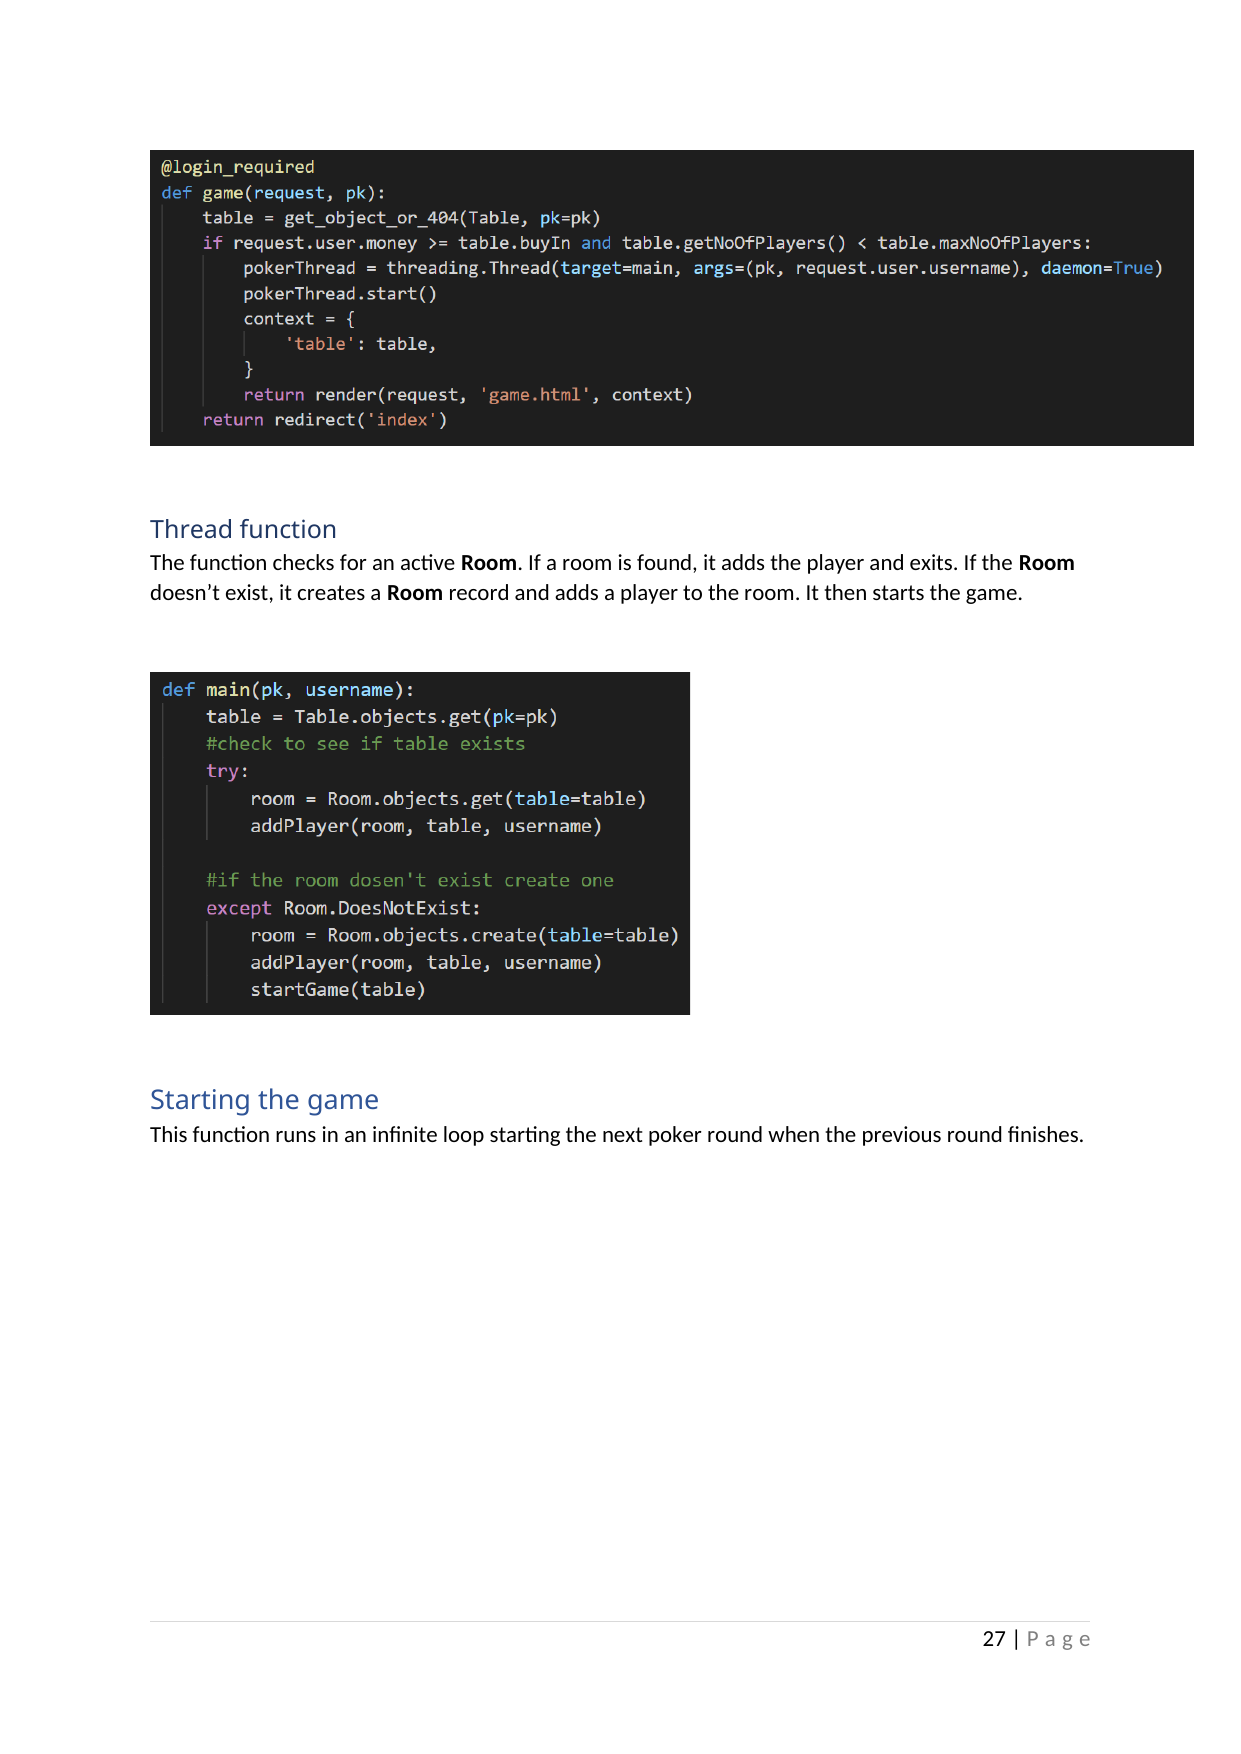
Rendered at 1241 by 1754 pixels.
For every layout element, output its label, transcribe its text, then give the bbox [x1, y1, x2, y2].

subtitle Starting the game [150, 1080, 1090, 1117]
text This function runs in an infinite loop starting the next poker round when the previous round finishes. [150, 1120, 1090, 1148]
subtitle Thread function [150, 511, 1090, 545]
picture [150, 150, 1194, 446]
text The function checks for an active Room. If a room is found, it adds the player and exits. If the Room doesn’t exist, it creates a Room record and adds a player to the room. It then starts the game. [150, 548, 1090, 606]
picture [150, 672, 691, 1015]
